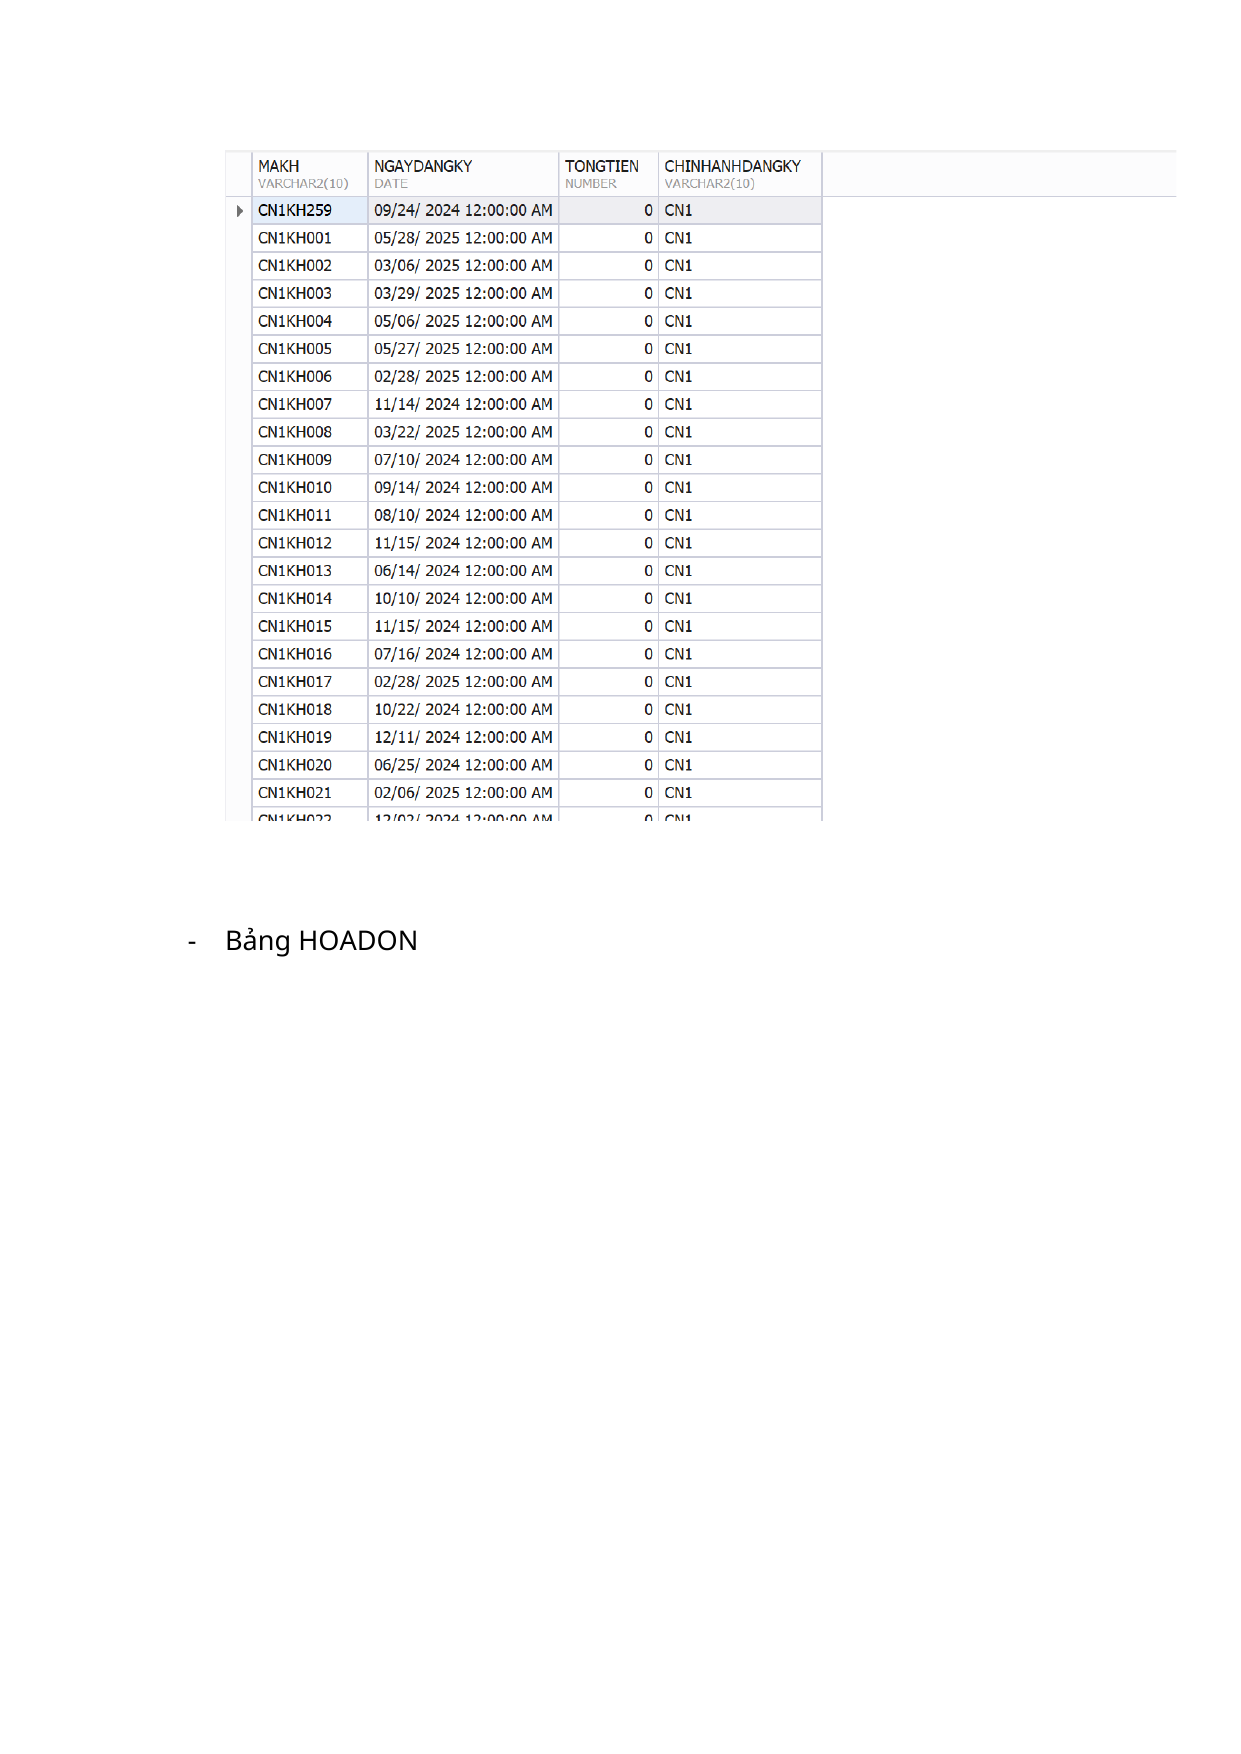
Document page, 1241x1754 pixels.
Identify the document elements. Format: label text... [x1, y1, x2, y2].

picture [225, 150, 1177, 821]
list Bảng HOADON [187, 922, 1090, 958]
